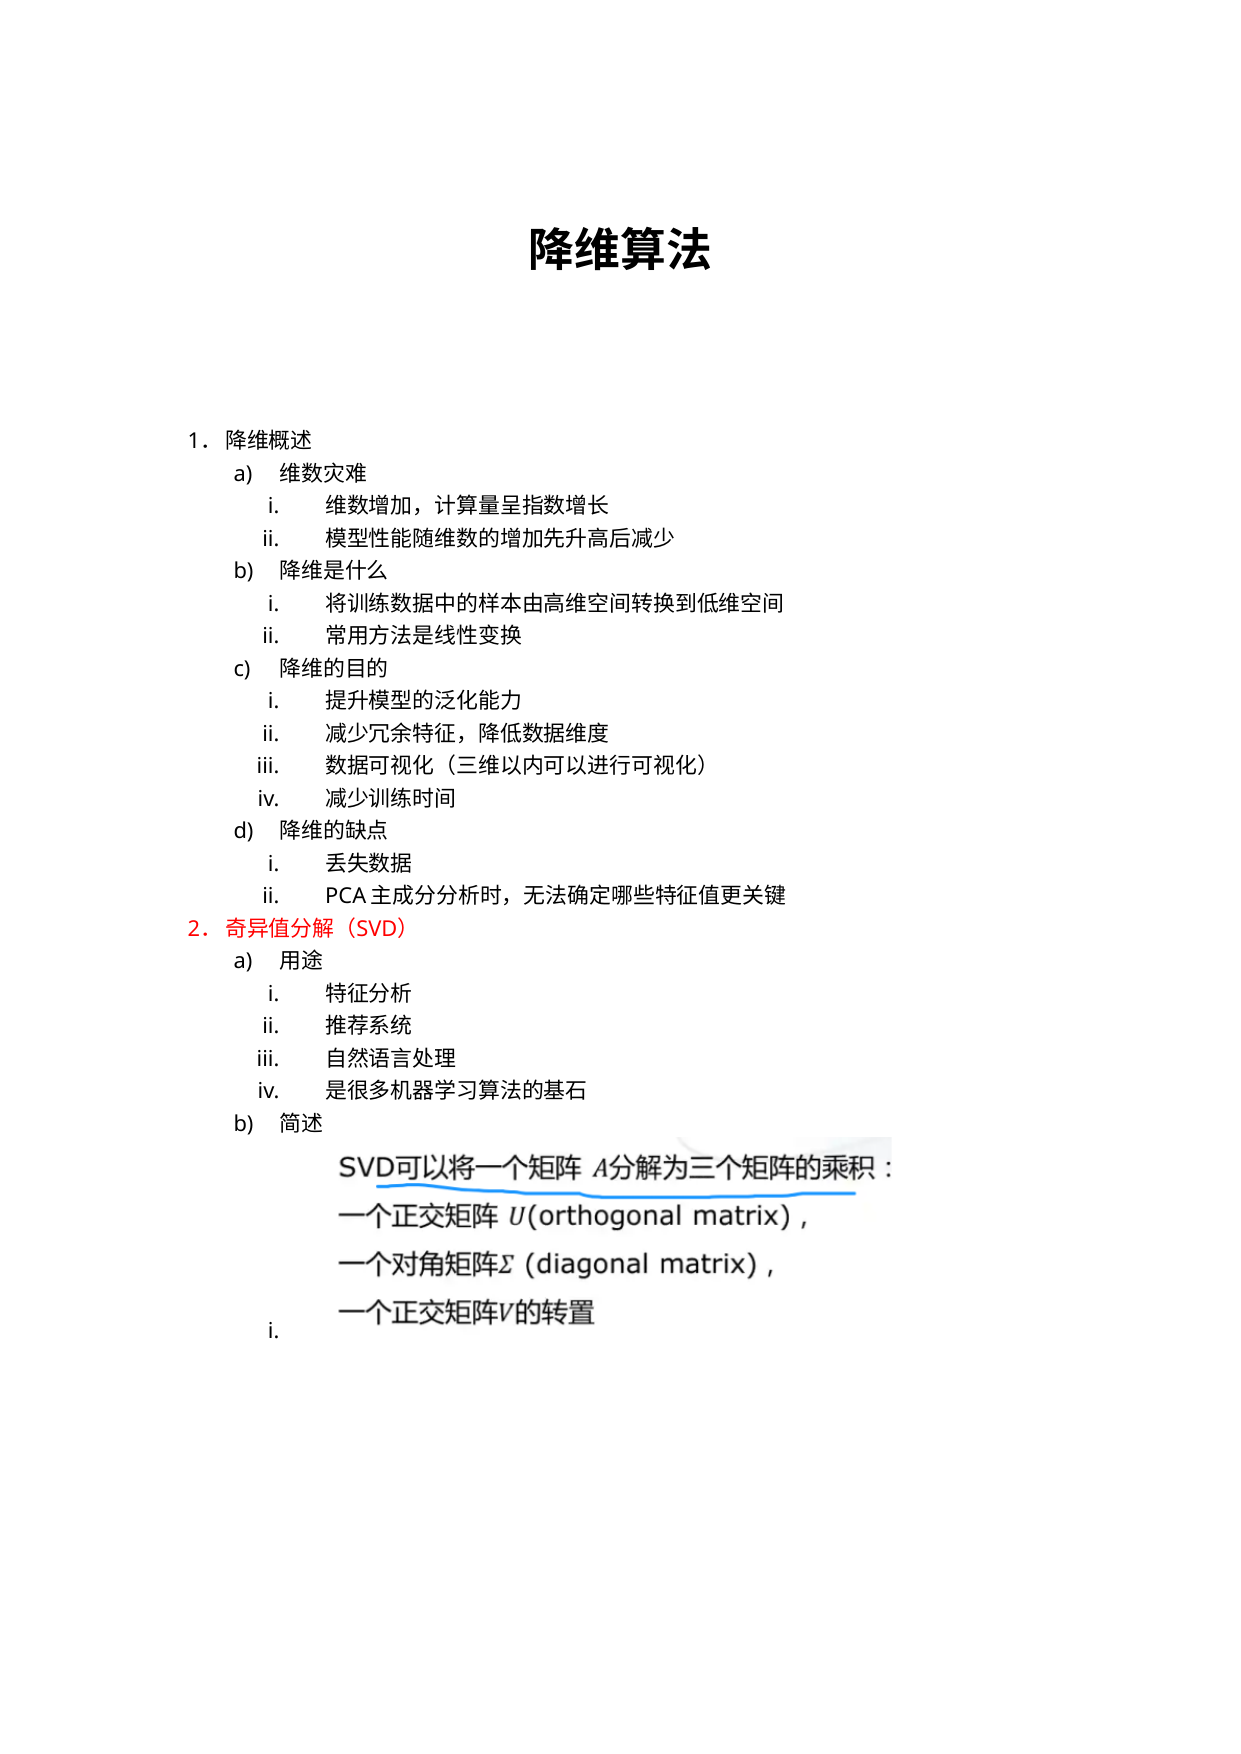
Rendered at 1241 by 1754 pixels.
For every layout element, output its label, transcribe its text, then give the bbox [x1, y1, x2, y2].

list 简述 [233, 1105, 1053, 1138]
list 降维的目的 [233, 650, 1053, 683]
list 模型性能随维数的增加先升高后减少 [279, 520, 1053, 553]
list 降维的缺点 [233, 813, 1053, 845]
list 维数灾难 [233, 455, 1053, 488]
list 奇异值分解（SVD） [187, 910, 1053, 943]
list 数据可视化（三维以内可以进行可视化） [279, 748, 1053, 780]
list 维数增加，计算量呈指数增长 [279, 488, 1053, 520]
list 降维概述 [187, 423, 1053, 455]
list 减少训练时间 [279, 780, 1053, 813]
list PCA主成分分析时，无法确定哪些特征值更关键 [279, 878, 1053, 910]
list 减少冗余特征，降低数据维度 [279, 715, 1053, 748]
list 将训练数据中的样本由高维空间转换到低维空间 [279, 585, 1053, 618]
list 常用方法是线性变换 [279, 618, 1053, 650]
list 是很多机器学习算法的基石 [279, 1073, 1053, 1105]
picture [325, 1137, 892, 1339]
list 降维是什么 [233, 553, 1053, 585]
list 推荐系统 [279, 1008, 1053, 1040]
list 特征分析 [279, 975, 1053, 1008]
list 用途 [233, 943, 1053, 975]
subtitle 降维算法 [187, 197, 1053, 295]
list 丢失数据 [279, 845, 1053, 878]
list 提升模型的泛化能力 [279, 683, 1053, 715]
list 自然语言处理 [279, 1040, 1053, 1073]
